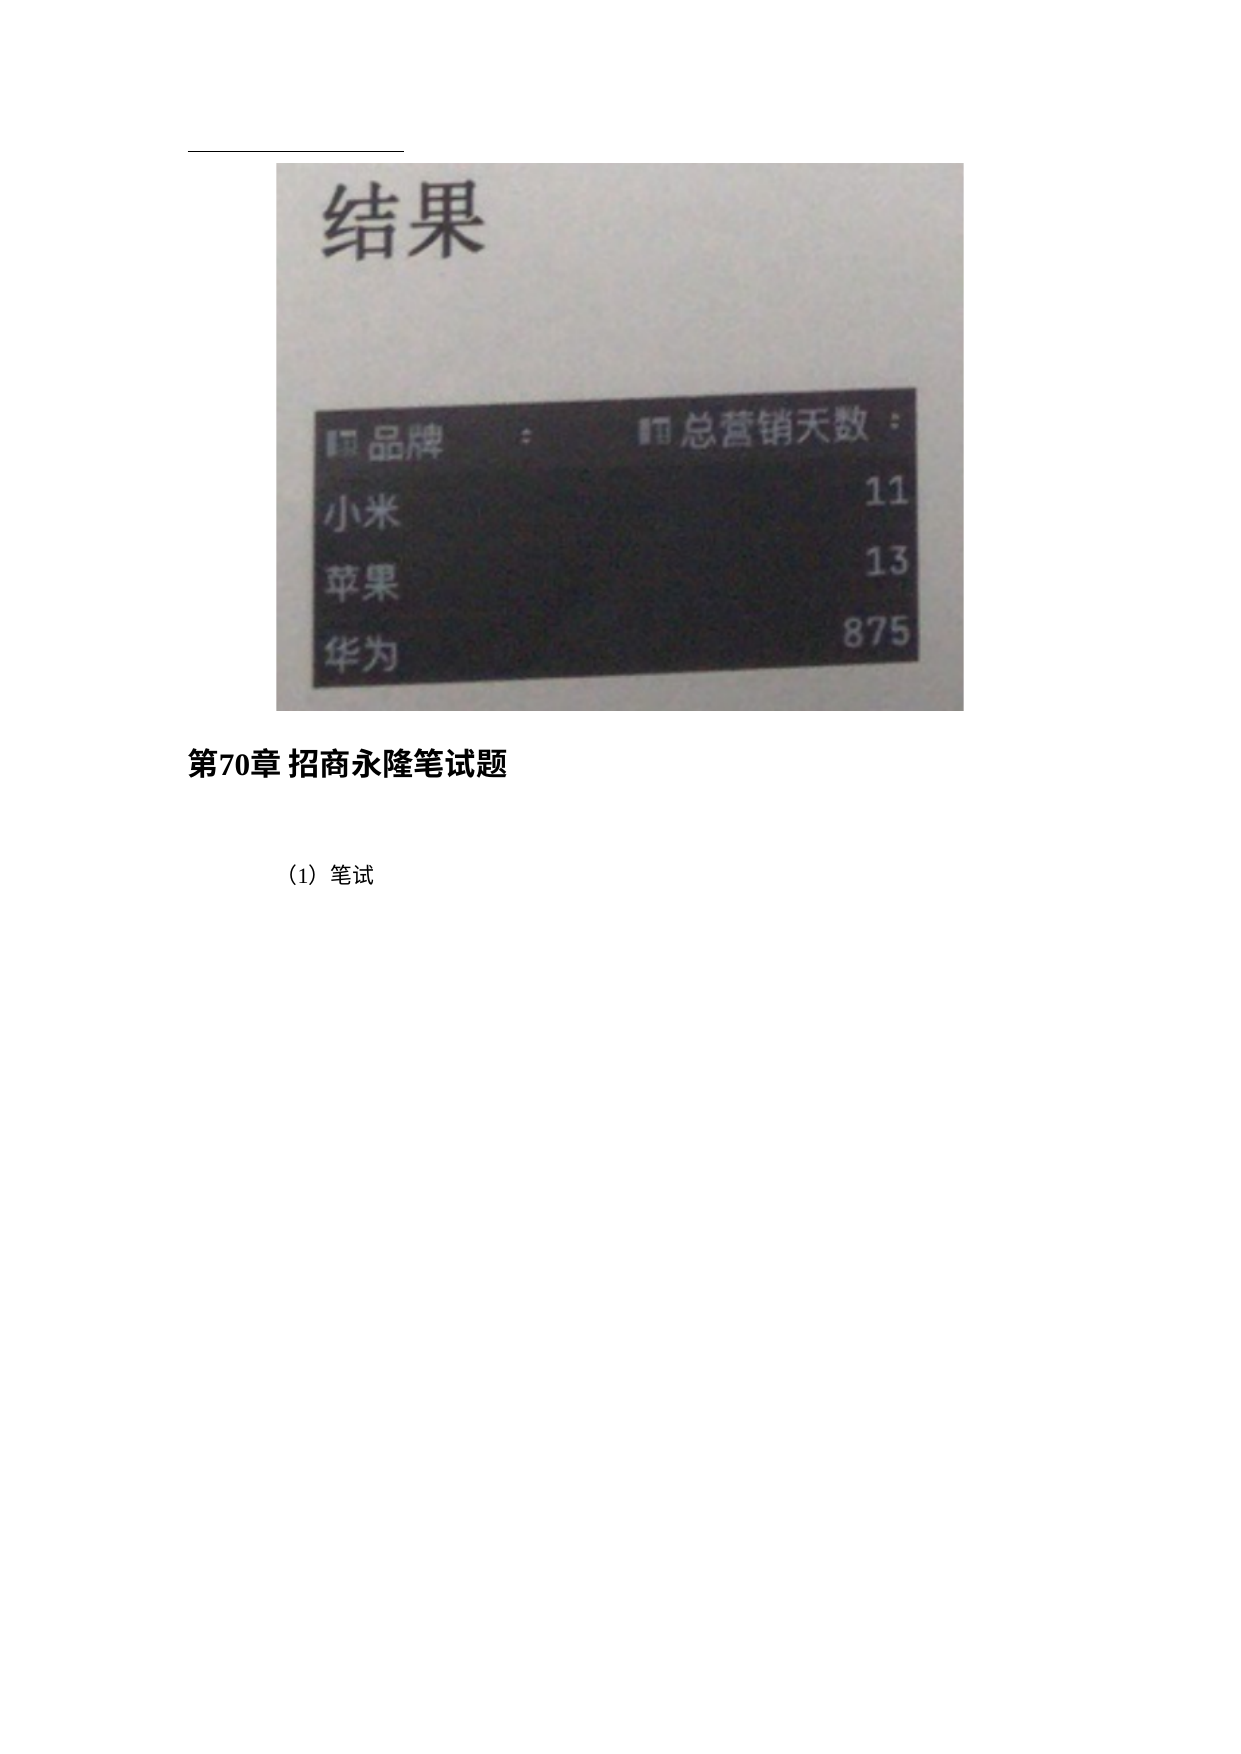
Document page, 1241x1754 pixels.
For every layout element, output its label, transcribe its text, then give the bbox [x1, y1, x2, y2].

list 笔试 [231, 857, 1053, 890]
picture [276, 163, 964, 711]
subtitle 招商永隆笔试题 [187, 729, 1053, 794]
